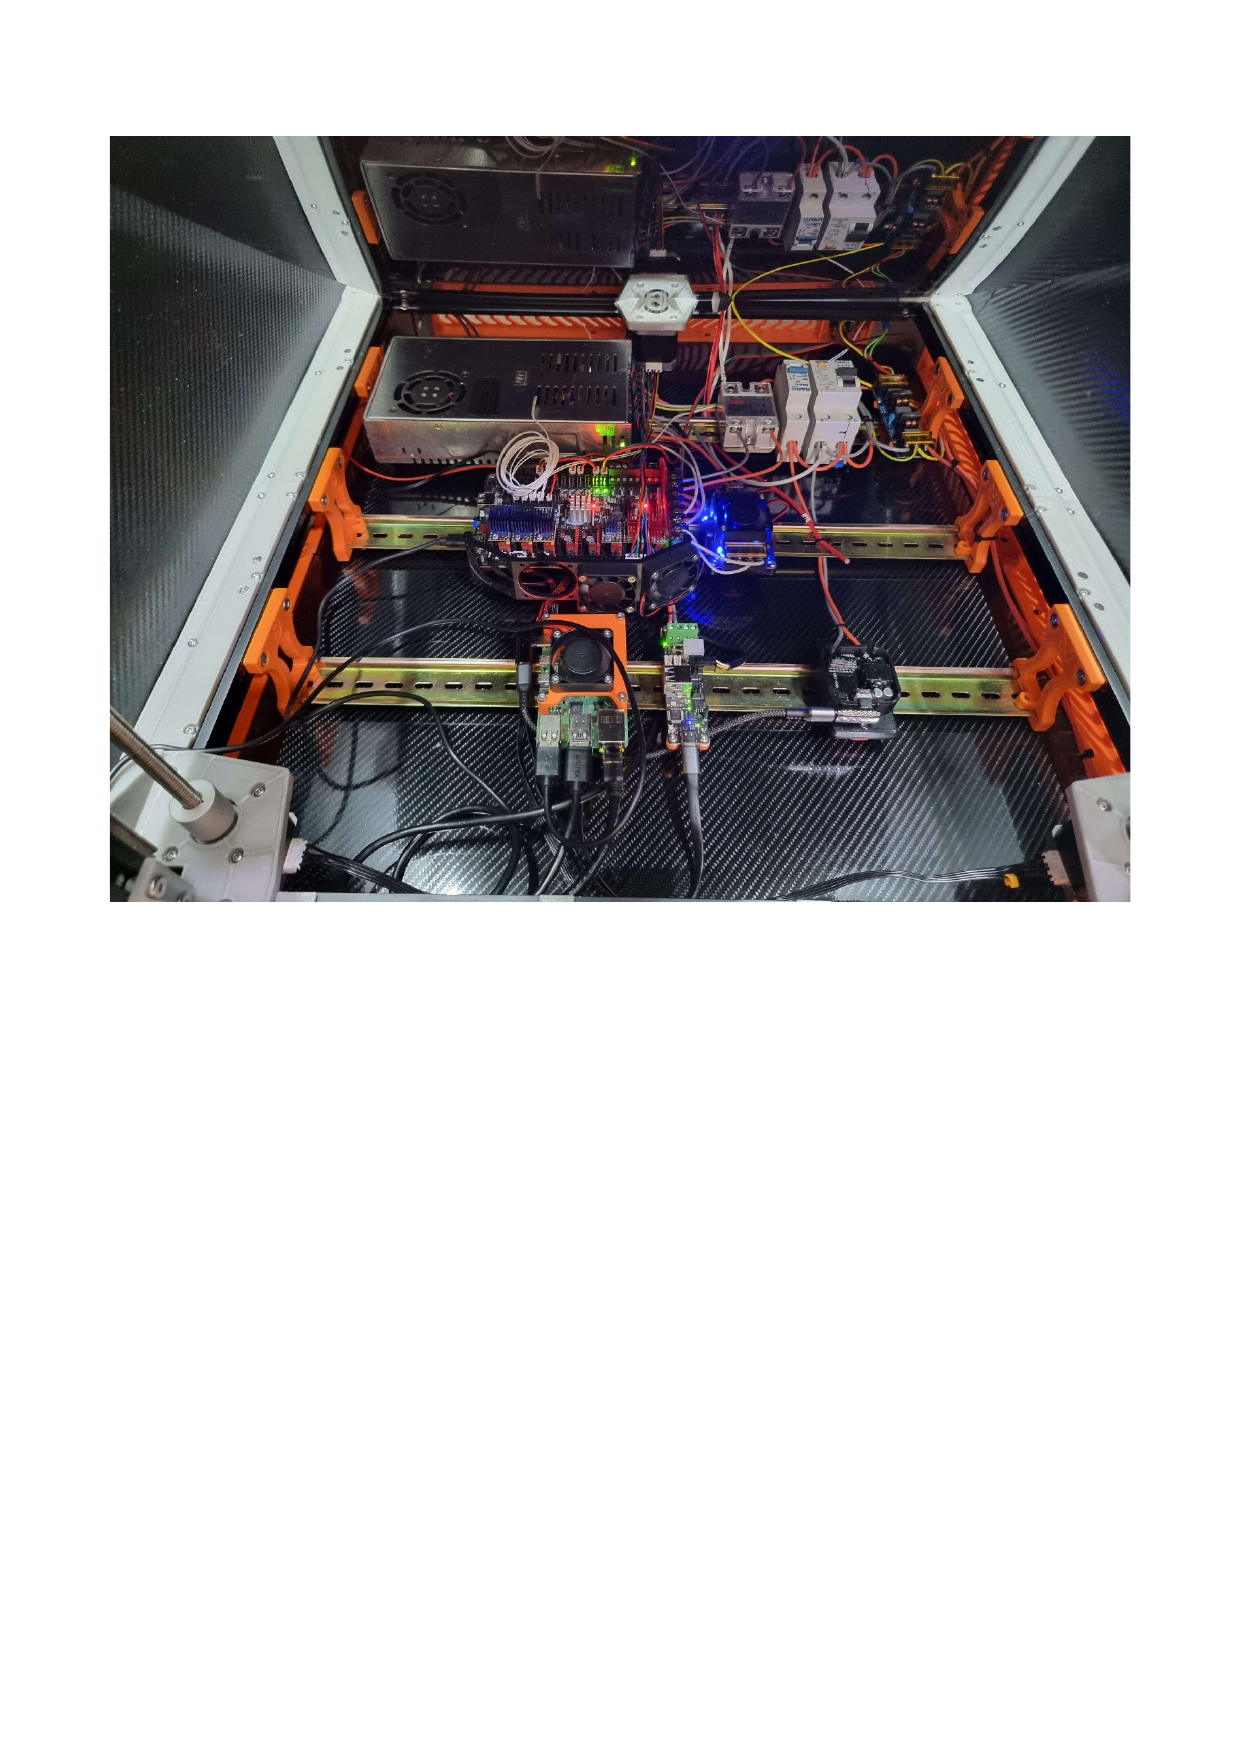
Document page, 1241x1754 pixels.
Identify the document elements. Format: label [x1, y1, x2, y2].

picture [109, 136, 1131, 902]
